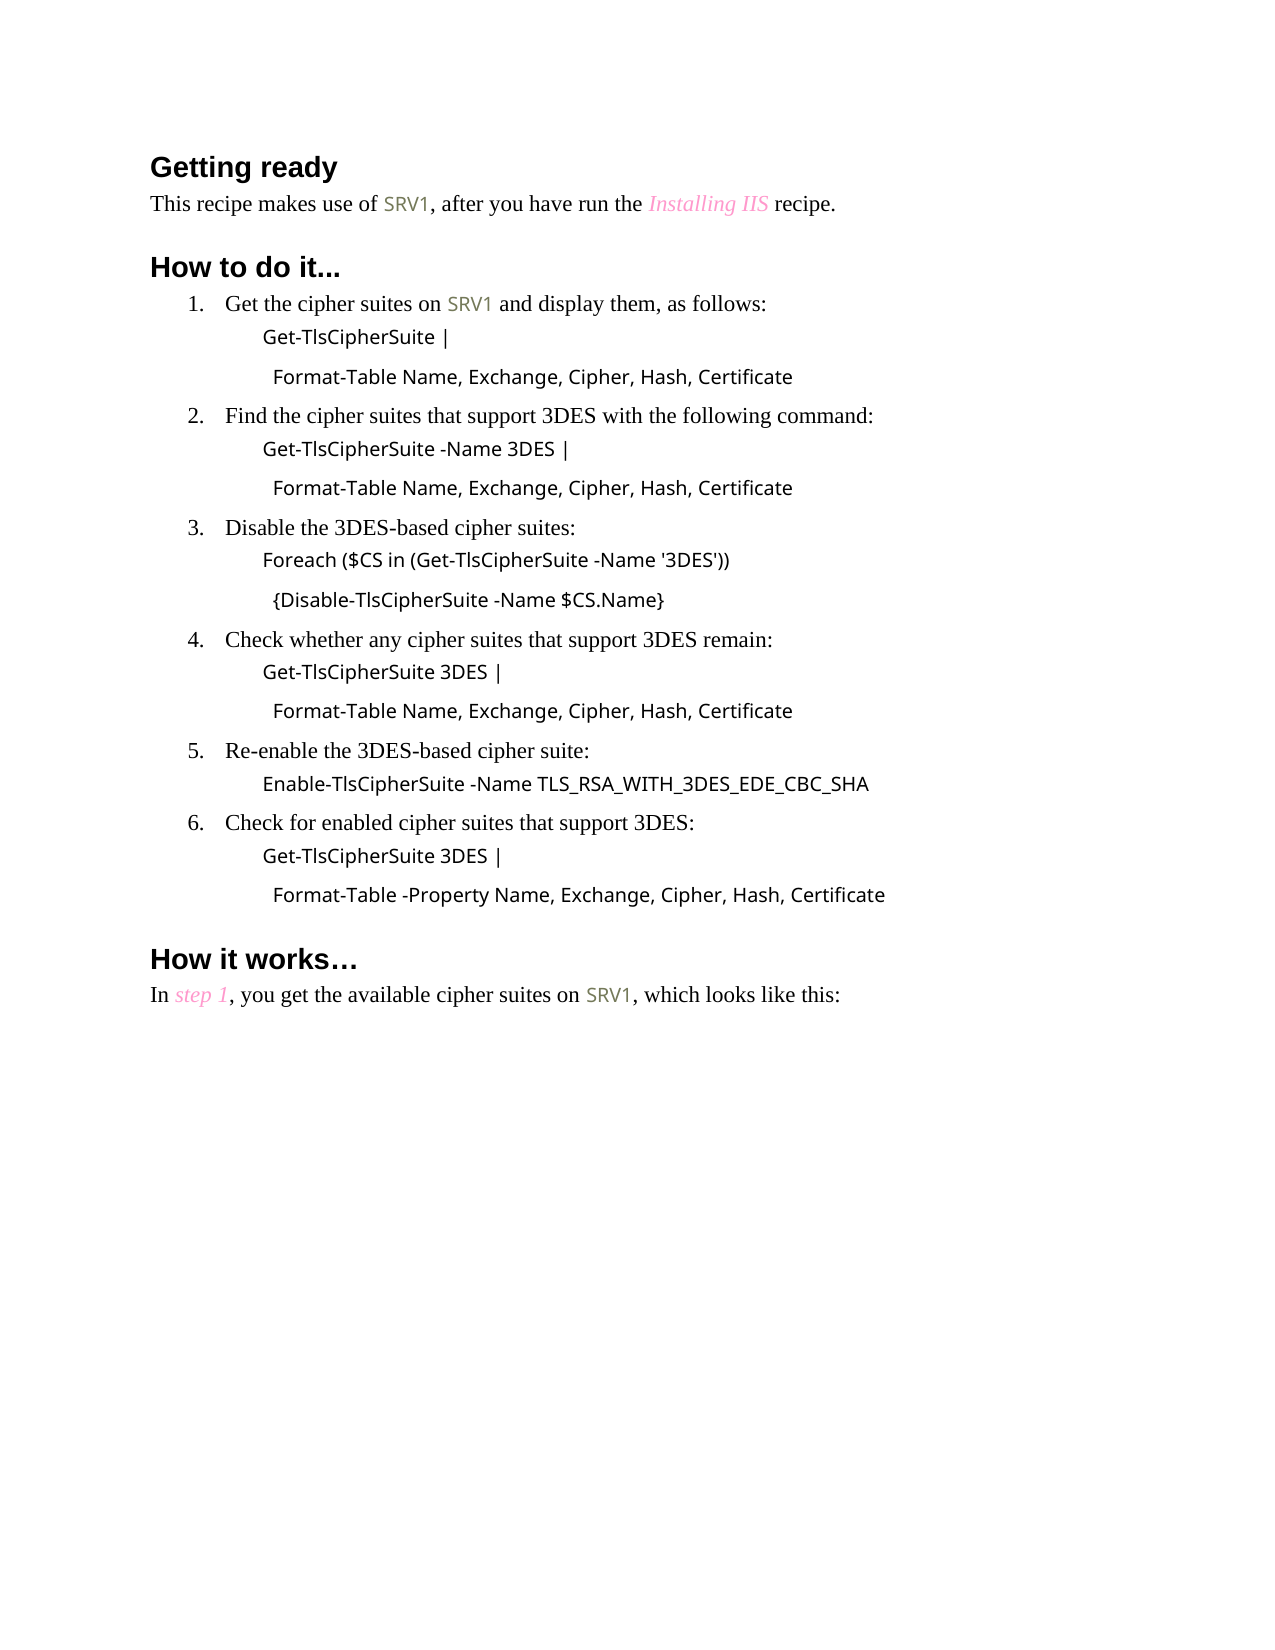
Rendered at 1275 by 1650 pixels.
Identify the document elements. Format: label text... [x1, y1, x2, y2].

text Format-Table -Property Name, Exchange, Cipher, Hash, Certificate [262, 881, 1125, 908]
text {Disable-TlsCipherSuite -Name $CS.Name} [262, 586, 1125, 613]
text In step 1, you get the available cipher suites on SRV1, which looks like this: [150, 981, 1125, 1009]
text This recipe makes use of SRV1, after you have run the Installing IIS recipe. [150, 190, 1125, 217]
subtitle How it works… [150, 942, 1125, 975]
text Get-TlsCipherSuite 3DES | [262, 842, 1125, 869]
list Get the cipher suites on SRV1 and display them, as follows: [187, 290, 1087, 317]
subtitle Getting ready [150, 150, 1125, 183]
text Format-Table Name, Exchange, Cipher, Hash, Certificate [262, 474, 1125, 502]
text Check for enabled cipher suites that support 3DES: [187, 809, 1087, 836]
text Format-Table Name, Exchange, Cipher, Hash, Certificate [262, 363, 1125, 390]
text Foreach ($CS in (Get-TlsCipherSuite -Name '3DES')) [262, 547, 1125, 574]
text Get-TlsCipherSuite -Name 3DES | [262, 435, 1125, 462]
subtitle How to do it... [150, 250, 1125, 284]
text Format-Table Name, Exchange, Cipher, Hash, Certificate [262, 698, 1125, 725]
text Check whether any cipher suites that support 3DES remain: [187, 626, 1087, 652]
text Re-enable the 3DES-based cipher suite: [187, 737, 1087, 763]
text Get-TlsCipherSuite | [262, 323, 1125, 351]
text Get-TlsCipherSuite 3DES | [262, 658, 1125, 685]
text Find the cipher suites that support 3DES with the following command: [187, 402, 1087, 429]
text Disable the 3DES-based cipher suites: [187, 514, 1087, 540]
text Enable-TlsCipherSuite -Name TLS_RSA_WITH_3DES_EDE_CBC_SHA [262, 770, 1125, 797]
